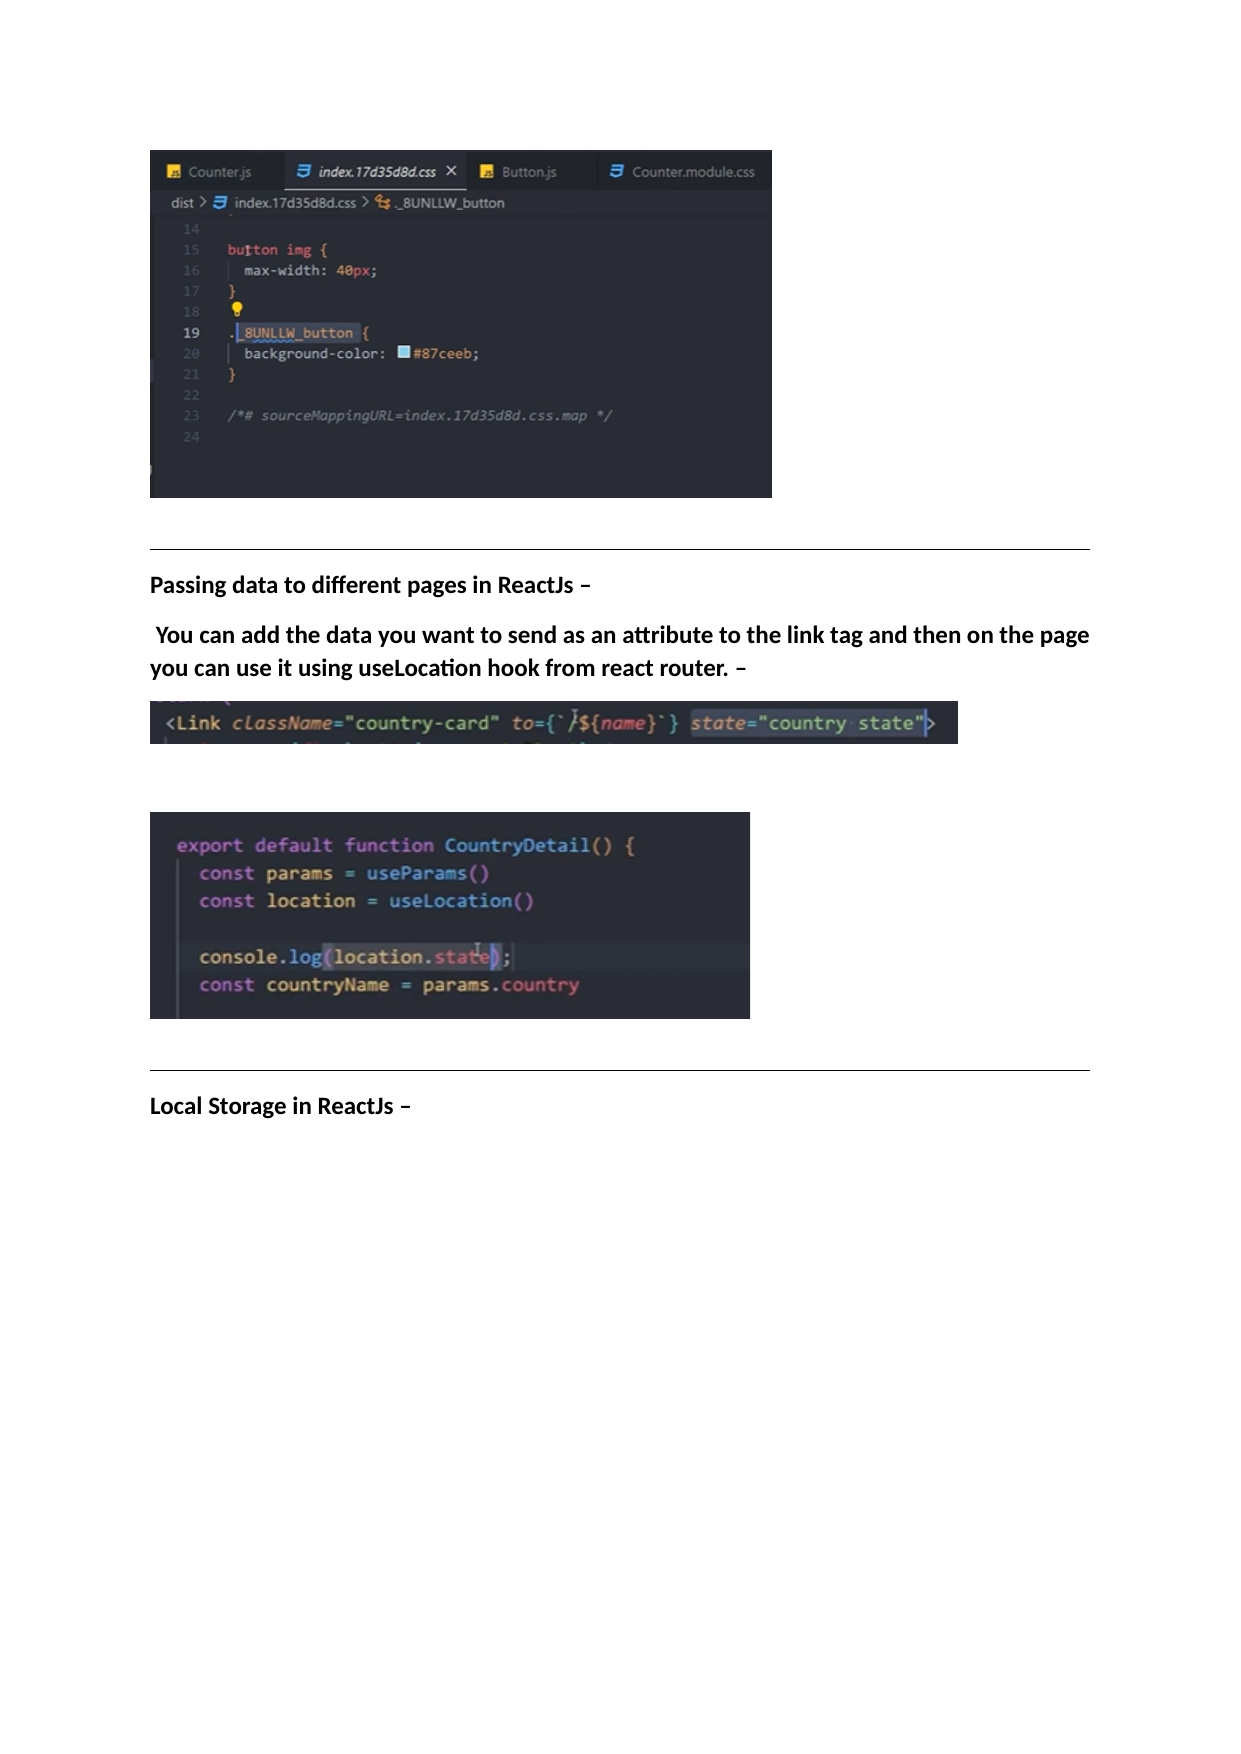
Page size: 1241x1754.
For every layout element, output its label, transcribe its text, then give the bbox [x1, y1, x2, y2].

picture [150, 701, 958, 744]
text Local Storage in ReactJs – [150, 1090, 1090, 1121]
text You can add the data you want to send as an attribute to the link tag and then on the page you can use it using useLocation hook from react router. – [150, 619, 1090, 682]
picture [150, 150, 772, 498]
picture [150, 812, 750, 1019]
text Passing data to different pages in ReactJs – [150, 569, 1090, 600]
